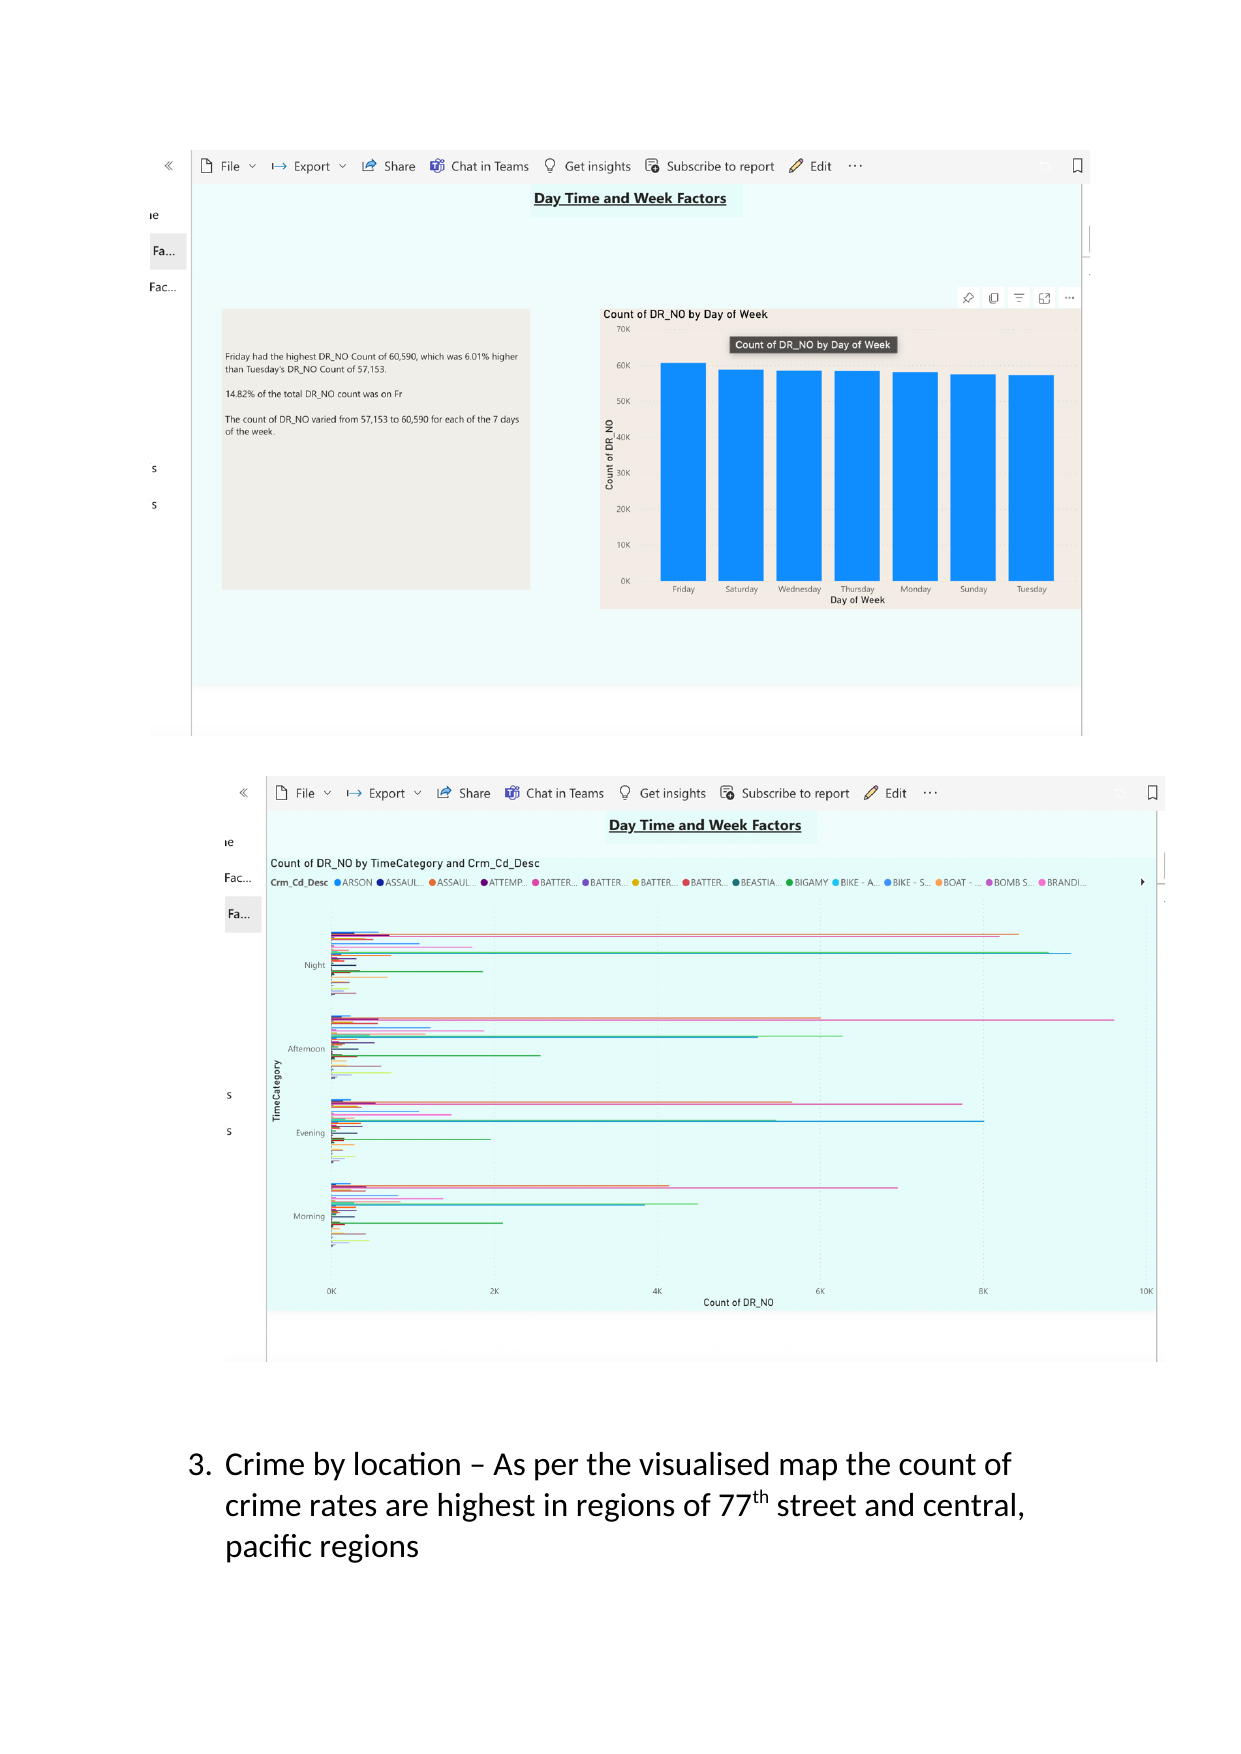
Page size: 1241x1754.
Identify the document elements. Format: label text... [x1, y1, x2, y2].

picture [225, 776, 1166, 1362]
picture [150, 150, 1091, 736]
list Crime by location – As per the visualised map the count of crime rates are highest in regions of 77th street and central, pacific regions [187, 1443, 1090, 1566]
